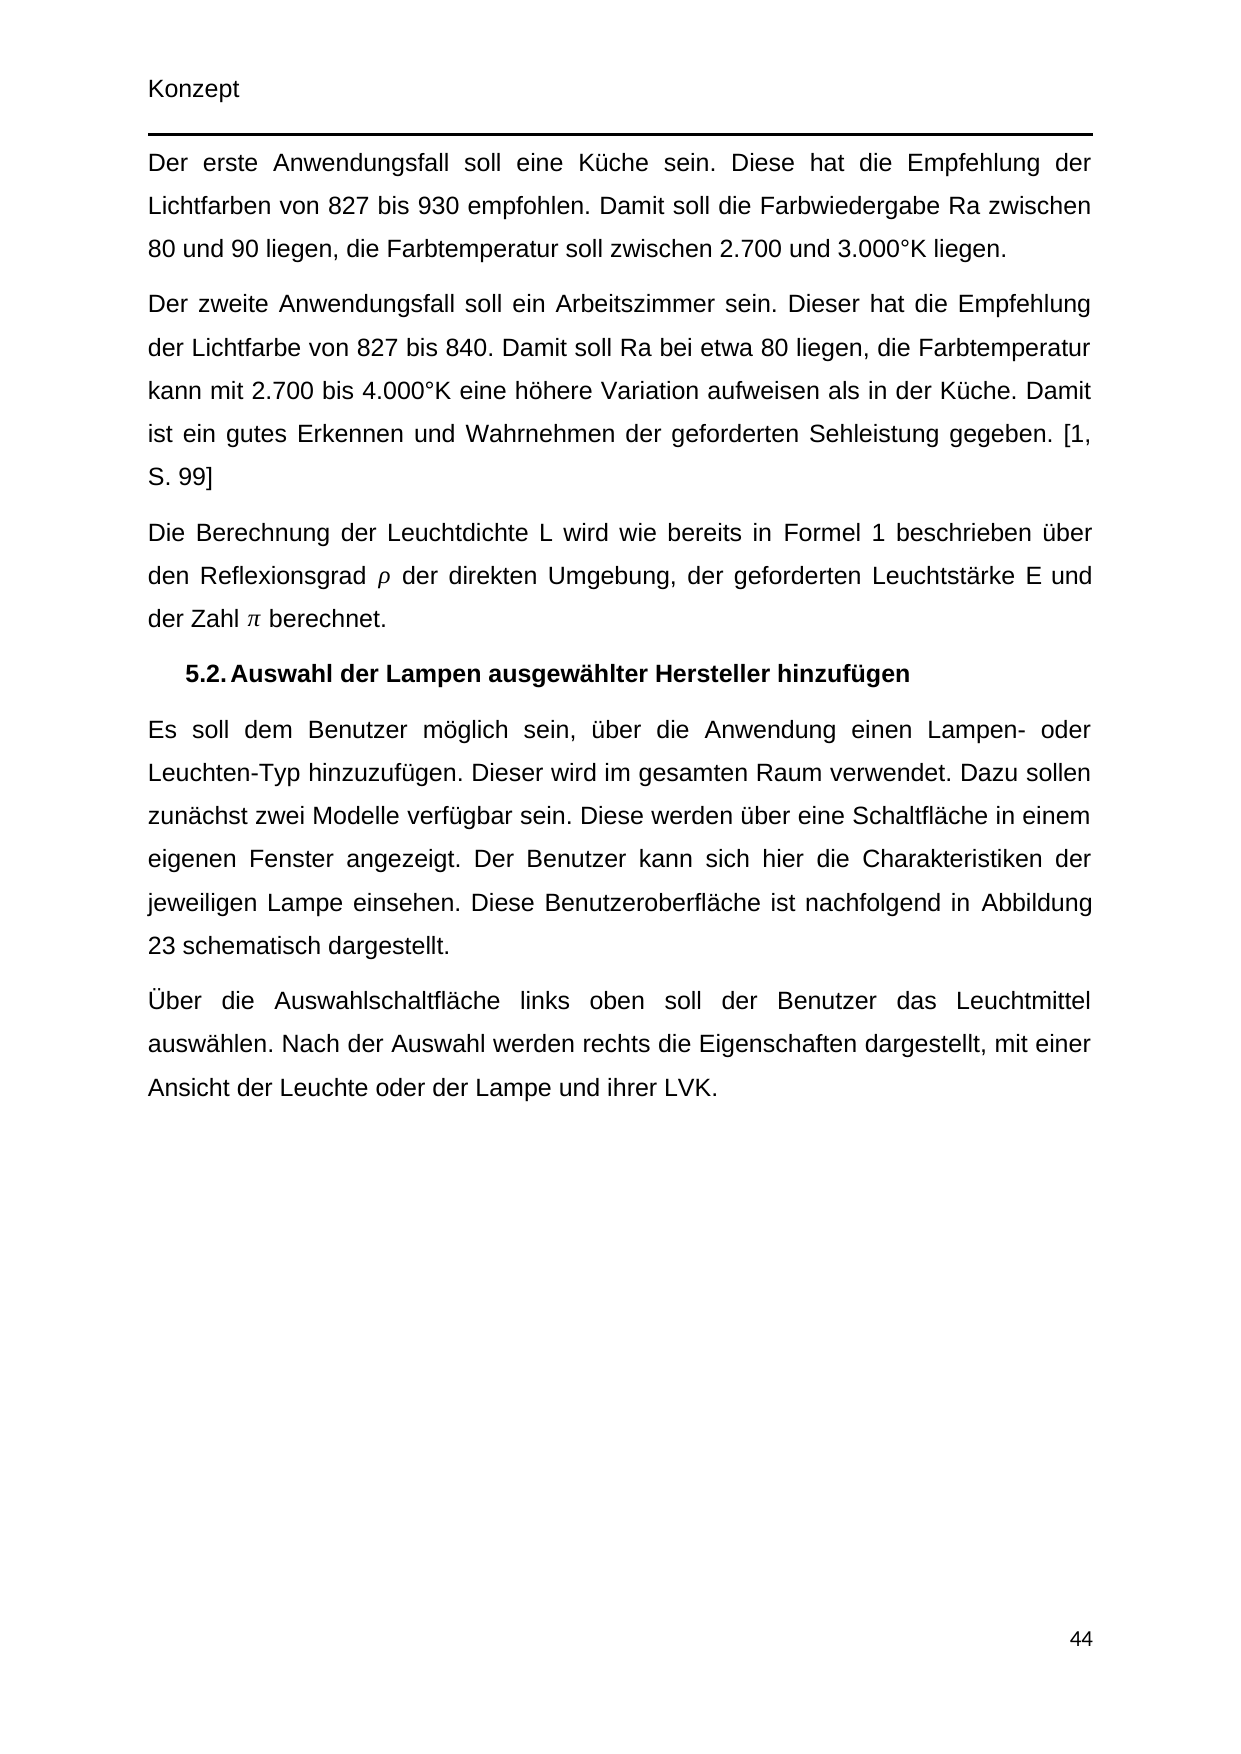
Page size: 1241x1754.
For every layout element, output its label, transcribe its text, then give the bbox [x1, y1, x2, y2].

text Der erste Anwendungsfall soll eine Küche sein. Diese hat die Empfehlung der Lichtfarben von 827 bis 930 empfohlen. Damit soll die Farbwiedergabe Ra zwischen 80 und 90 liegen, die Farbtemperatur soll zwischen 2.700 und 3.000°K liegen. [148, 148, 1093, 263]
text Es soll dem Benutzer möglich sein, über die Anwendung einen Lampen- oder Leuchten-Typ hinzuzufügen. Dieser wird im gesamten Raum verwendet. Dazu sollen zunächst zwei Modelle verfügbar sein. Diese werden über eine Schaltfläche in einem eigenen Fenster angezeigt. Der Benutzer kann sich hier die Charakteristiken der jeweiligen Lampe einsehen. Diese Benutzeroberfläche ist nachfolgend in Abbildung 23 schematisch dargestellt. [148, 715, 1093, 959]
list Auswahl der Lampen ausgewählter Hersteller hinzufügen [185, 659, 1093, 688]
text Über die Auswahlschaltfläche links oben soll der Benutzer das Leuchtmittel auswählen. Nach der Auswahl werden rechts die Eigenschaften dargestellt, mit einer Ansicht der Leuchte oder der Lampe und ihrer LVK. [148, 986, 1093, 1101]
text Die Berechnung der Leuchtdichte L wird wie bereits in Formel 1 beschrieben über den Reflexionsgrad der direkten Umgebung, der geforderten Leuchtstärke E und der Zahl berechnet. [148, 518, 1093, 633]
text Der zweite Anwendungsfall soll ein Arbeitszimmer sein. Dieser hat die Empfehlung der Lichtfarbe von 827 bis 840. Damit soll Ra bei etwa 80 liegen, die Farbtemperatur kann mit 2.700 bis 4.000°K eine höhere Variation aufweisen als in der Küche. Damit ist ein gutes Erkennen und Wahrnehmen der geforderten Sehleistung gegeben. [1, S. 99] [148, 289, 1093, 491]
